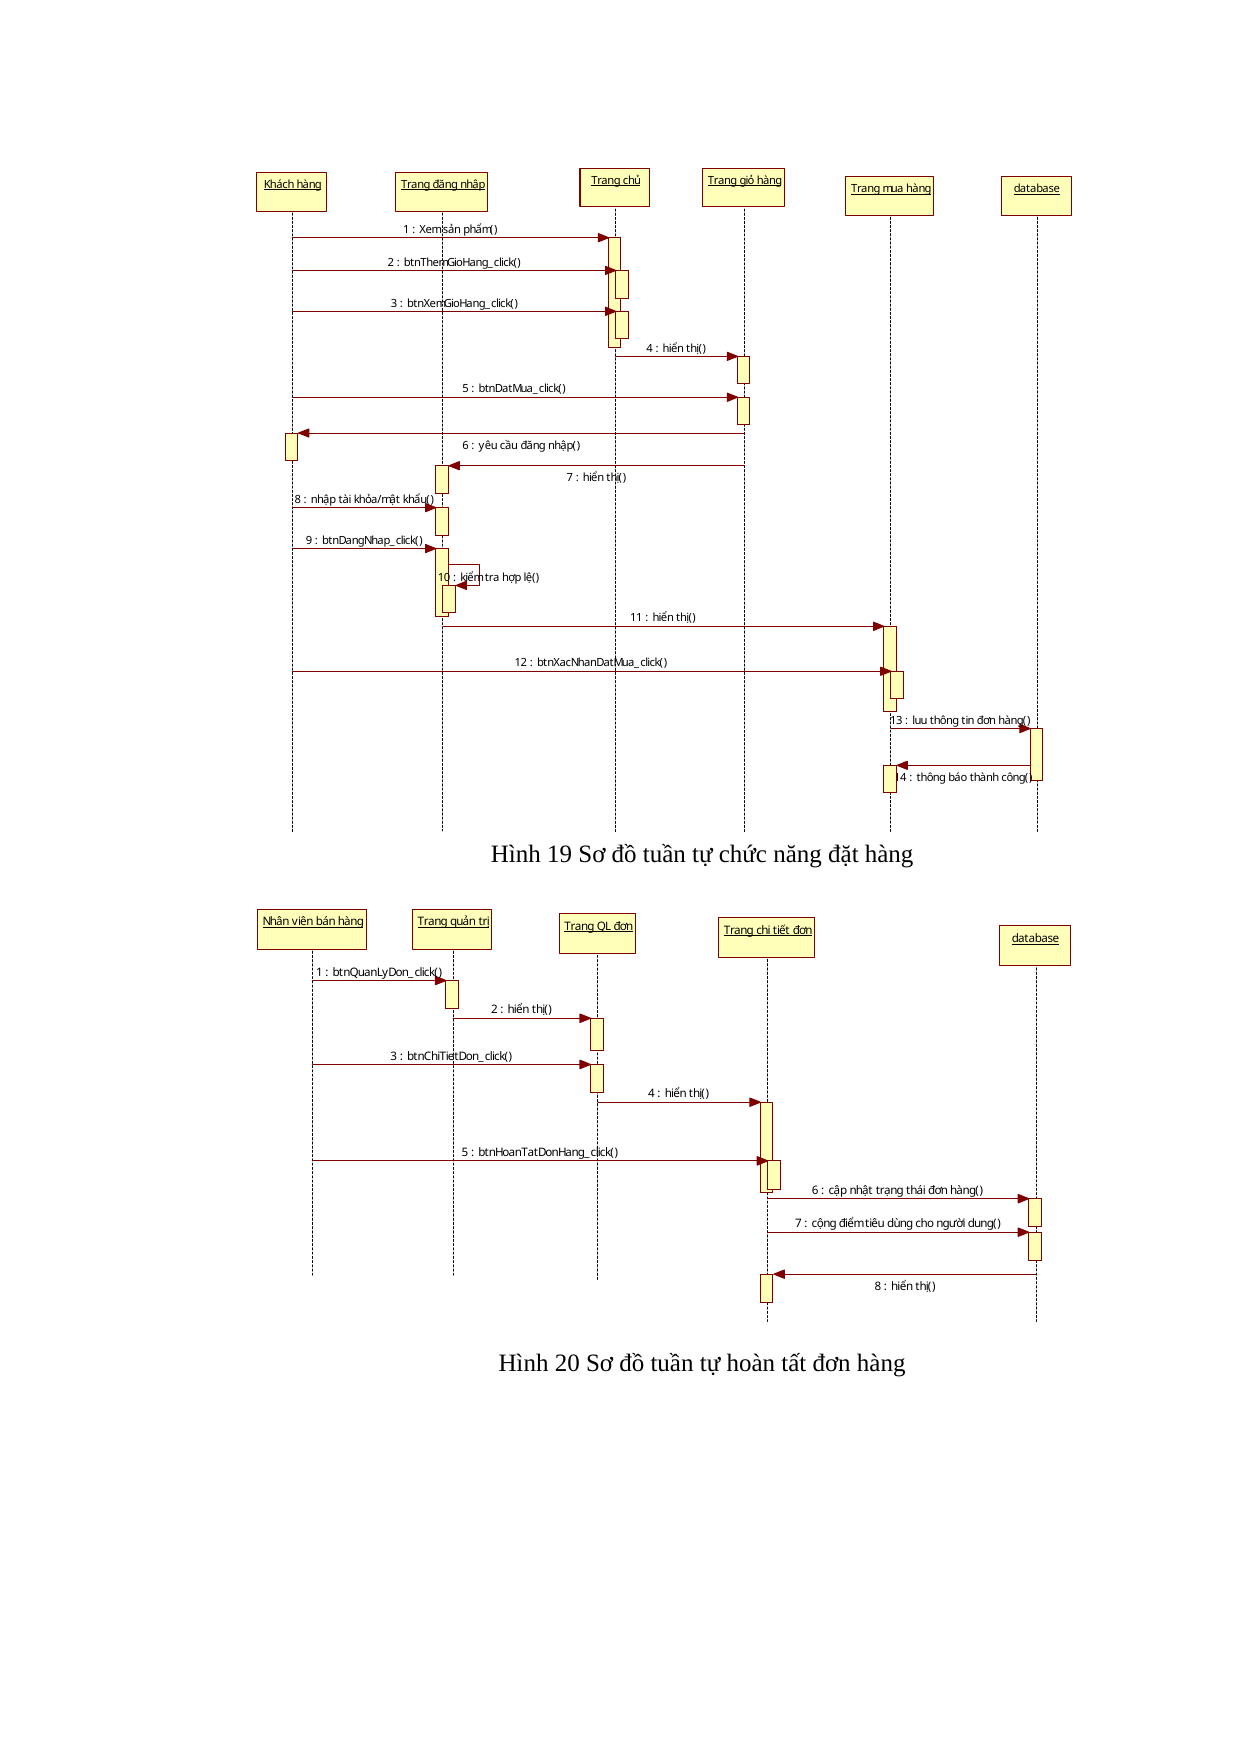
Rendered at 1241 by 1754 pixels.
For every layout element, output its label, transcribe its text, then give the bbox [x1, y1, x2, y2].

text Hình 19 Sơ đồ tuần tự chức năng đặt hàng [236, 839, 1092, 867]
text Hình 20 Sơ đồ tuần tự hoàn tất đơn hàng [236, 1348, 1092, 1377]
